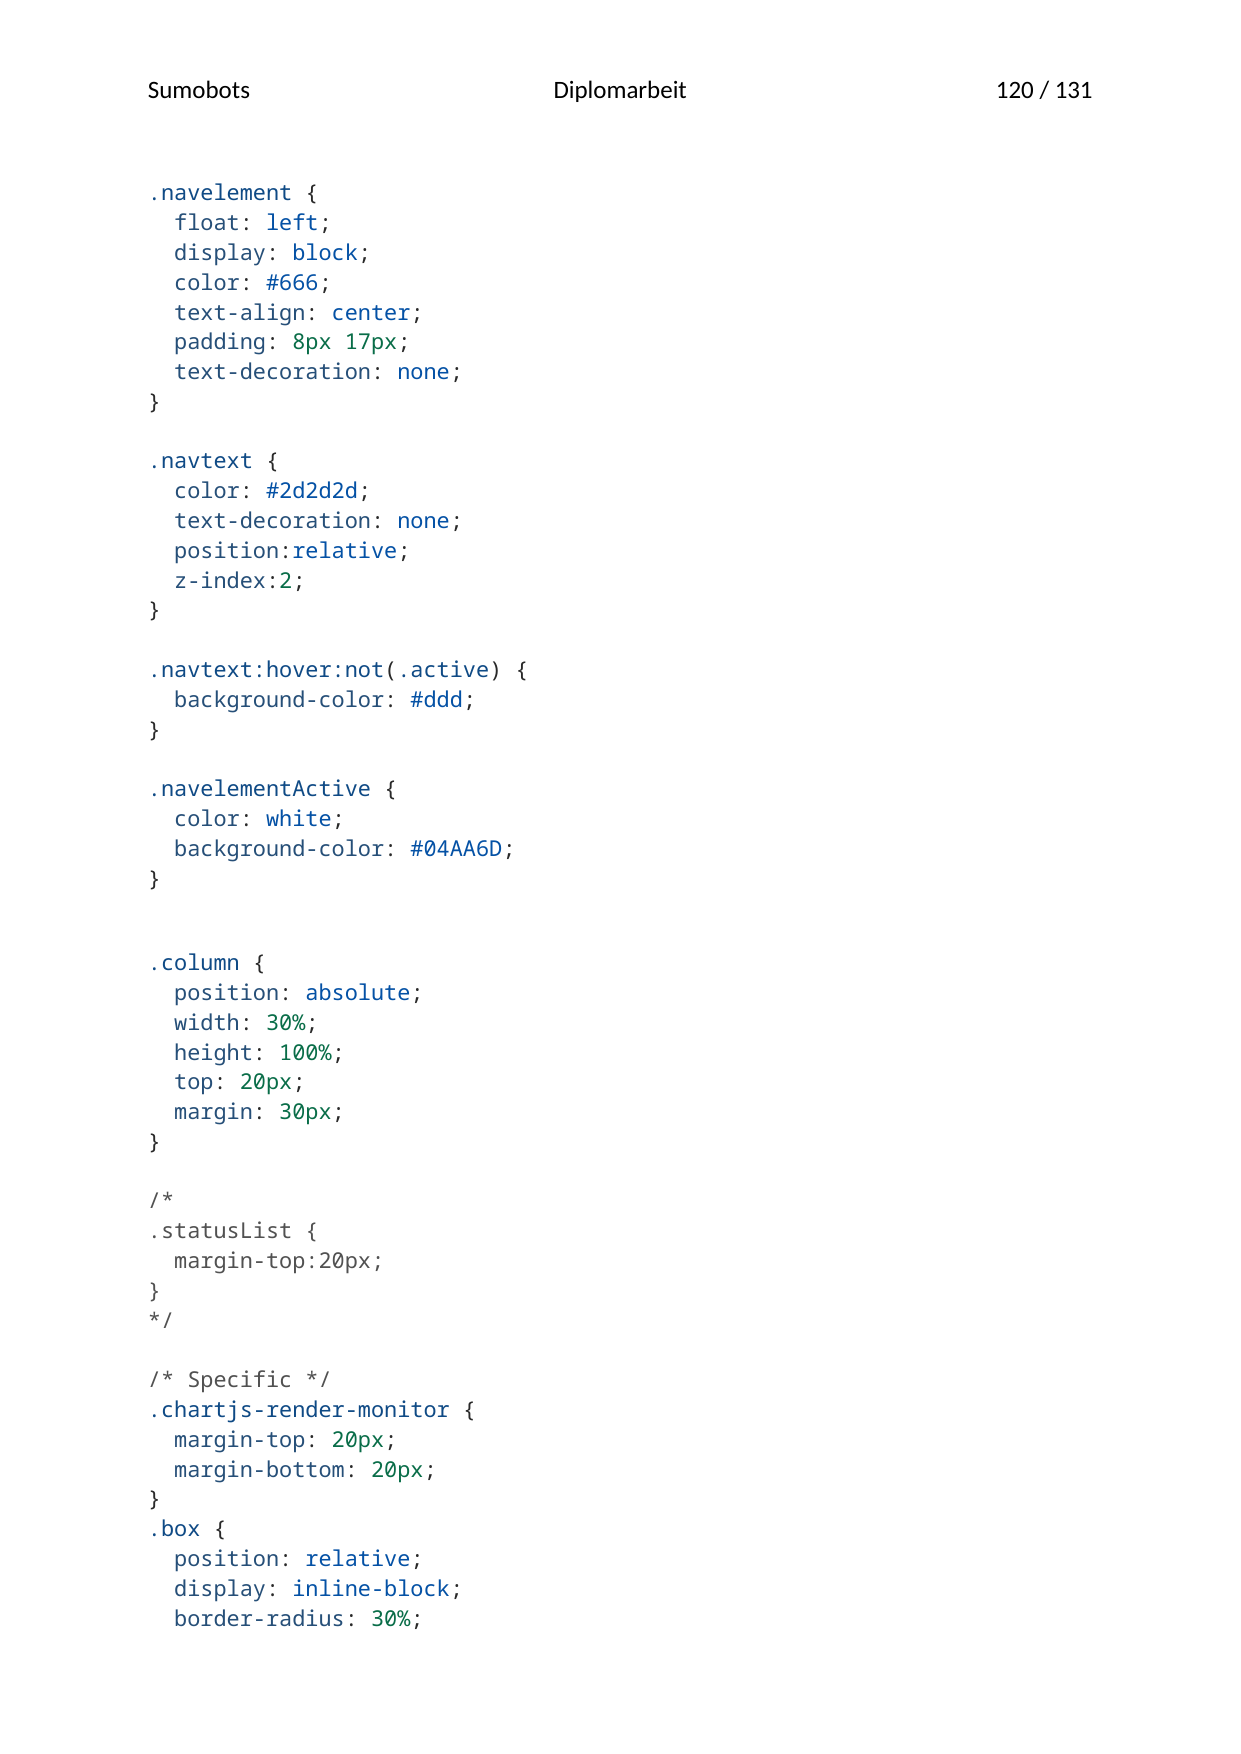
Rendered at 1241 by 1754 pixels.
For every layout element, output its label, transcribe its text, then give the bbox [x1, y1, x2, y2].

text } [148, 1483, 1093, 1513]
text .navtext:hover:not(.active) { [148, 654, 1093, 684]
text .statusList { [148, 1215, 1093, 1245]
text z-index:2; [148, 565, 1093, 594]
text text-align: center; [148, 297, 1093, 326]
text color: #666; [148, 267, 1093, 297]
text } [148, 386, 1093, 416]
text .chartjs-render-monitor { [148, 1394, 1093, 1424]
text top: 20px; [148, 1066, 1093, 1096]
text background-color: #04AA6D; [148, 833, 1093, 863]
text padding: 8px 17px; [148, 326, 1093, 356]
text /* Specific */ [148, 1364, 1093, 1394]
text .navelementActive { [148, 773, 1093, 803]
text width: 30%; [148, 1007, 1093, 1037]
text } [148, 863, 1093, 892]
text text-decoration: none; [148, 505, 1093, 535]
text } [148, 594, 1093, 624]
text border-radius: 30%; [148, 1603, 1093, 1632]
text /* [148, 1186, 1093, 1215]
text } [148, 714, 1093, 743]
text .navtext { [148, 446, 1093, 475]
text position:relative; [148, 535, 1093, 565]
text margin-top:20px; [148, 1245, 1093, 1275]
text margin-top: 20px; [148, 1424, 1093, 1454]
text text-decoration: none; [148, 356, 1093, 386]
text margin: 30px; [148, 1096, 1093, 1126]
text height: 100%; [148, 1037, 1093, 1066]
text position: absolute; [148, 977, 1093, 1007]
text margin-bottom: 20px; [148, 1454, 1093, 1483]
text display: block; [148, 237, 1093, 267]
text background-color: #ddd; [148, 684, 1093, 714]
text color: #2d2d2d; [148, 475, 1093, 505]
text .box { [148, 1513, 1093, 1543]
text } [148, 1126, 1093, 1156]
text display: inline-block; [148, 1573, 1093, 1603]
text float: left; [148, 207, 1093, 237]
text color: white; [148, 803, 1093, 833]
text .column { [148, 947, 1093, 977]
text position: relative; [148, 1543, 1093, 1573]
text } [148, 1275, 1093, 1305]
text */ [148, 1305, 1093, 1334]
text .navelement { [148, 177, 1093, 207]
